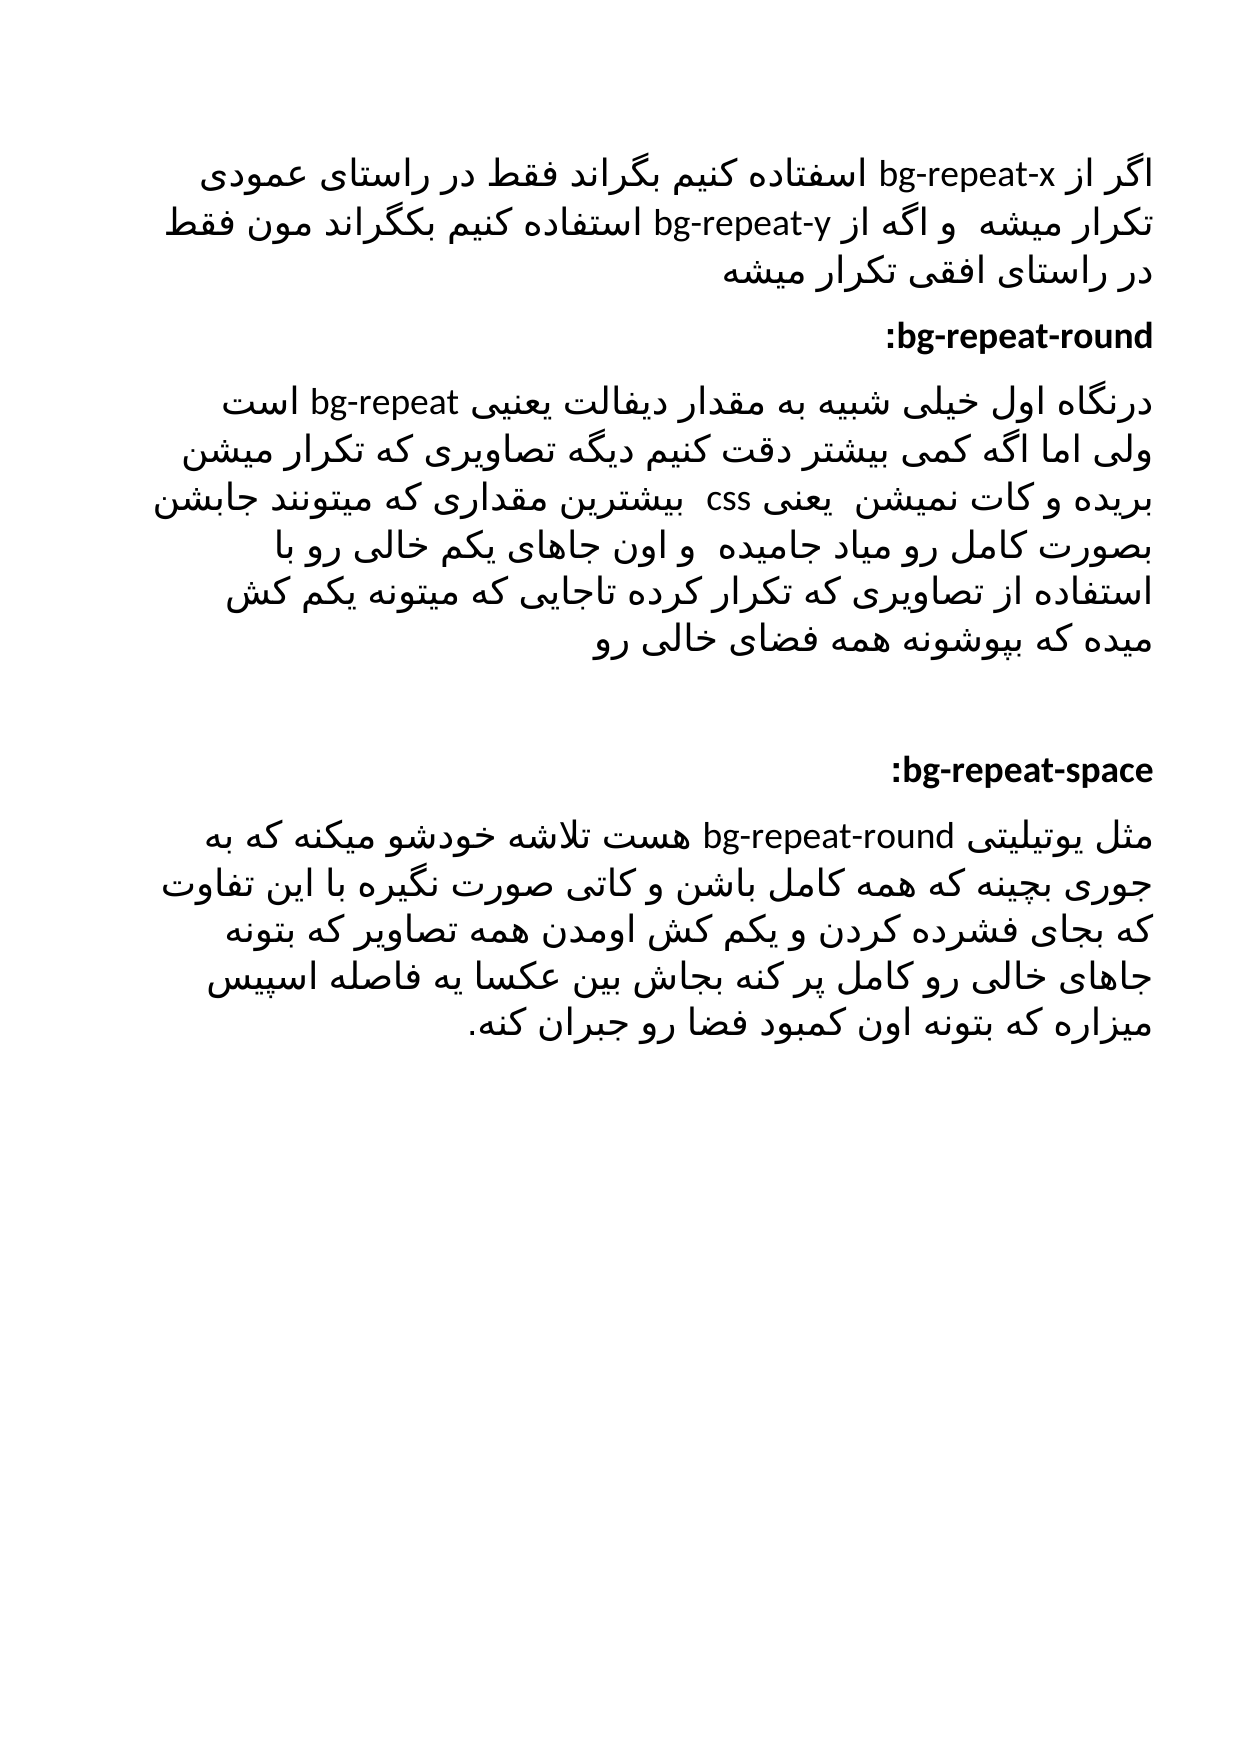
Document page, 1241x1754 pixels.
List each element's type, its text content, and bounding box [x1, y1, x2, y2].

text درنگاه اول خیلی شبیه به مقدار دیفالت یعنیی bg-repeat است ولی اما اگه کمی بیشتر دقت کنیم دیگه تصاویری که تکرار میشن بریده و کات نمیشن یعنی css بیشترین مقداری که میتونند جابشن بصورت کامل رو میاد جامیده و اون جاهای یکم خالی رو با استفاده از تصاویری که تکرار کرده تاجایی که میتونه یکم کش میده که بپوشونه همه فضای خالی رو [150, 378, 1154, 659]
text bg-repeat-space: [150, 746, 1154, 791]
text bg-repeat-round: [150, 312, 1154, 358]
text اگر از bg-repeat-x اسفتاده کنیم بگراند فقط در راستای عمودی تکرار میشه و اگه از bg-repeat-y استفاده کنیم بکگراند مون فقط در راستای افقی تکرار میشه [150, 150, 1154, 292]
text مثل یوتیلیتی bg-repeat-round هست تلاشه خودشو میکنه که به جوری بچینه که همه کامل باشن و کاتی صورت نگیره با این تفاوت که بجای فشرده کردن و یکم کش اومدن همه تصاویر که بتونه جاهای خالی رو کامل پر کنه بجاش بین عکسا یه فاصله اسپیس میزاره که بتونه اون کمبود فضا رو جبران کنه. [150, 812, 1154, 1044]
